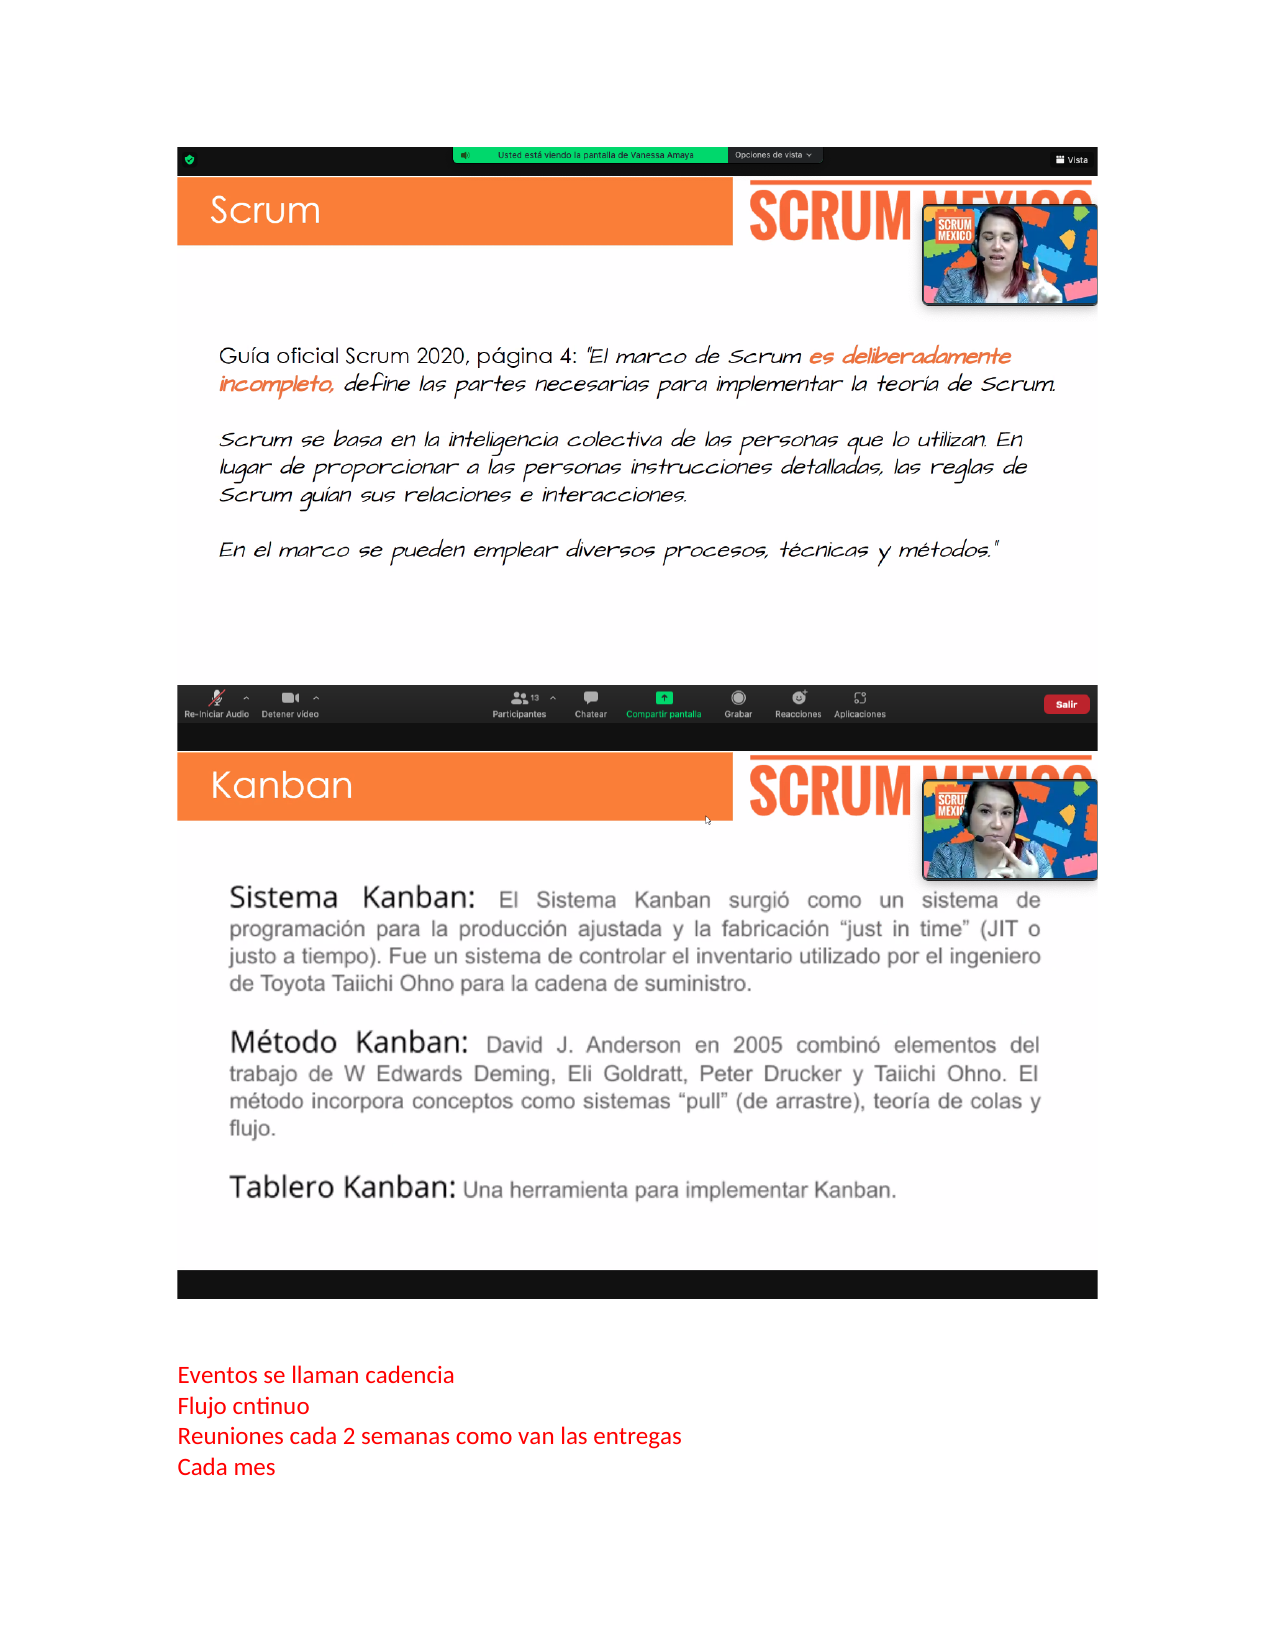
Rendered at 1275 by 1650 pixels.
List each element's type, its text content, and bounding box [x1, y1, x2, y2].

text Eventos se llaman cadencia [177, 1359, 1098, 1390]
text Reuniones cada 2 semanas como van las entregas [177, 1421, 1098, 1451]
text Flujo cntinuo [177, 1390, 1098, 1421]
picture [177, 147, 1098, 1299]
text Cada mes [177, 1451, 1098, 1482]
